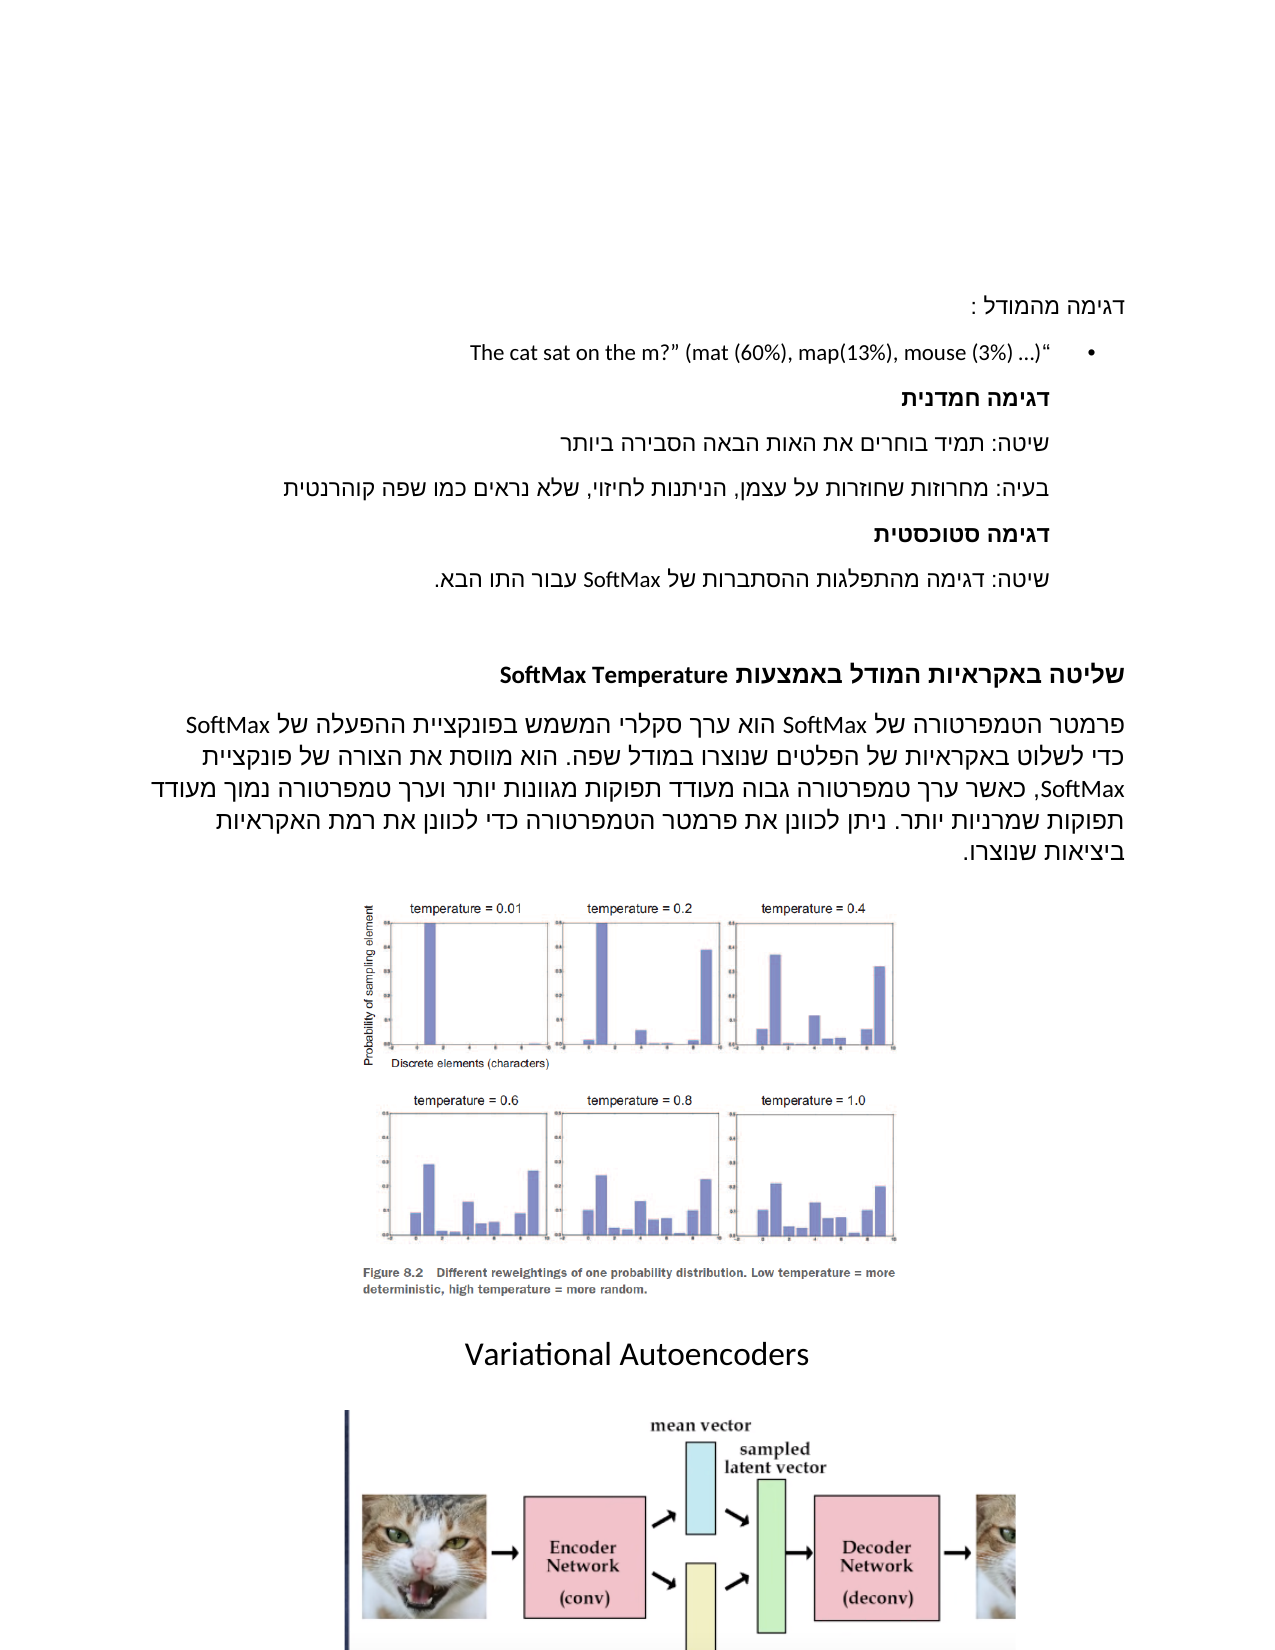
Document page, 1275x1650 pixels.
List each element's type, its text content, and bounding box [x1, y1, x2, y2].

picture [342, 884, 933, 1315]
picture [344, 1410, 1016, 1650]
text שיטה: תמיד בוחרים את האות הבאה הסבירה ביותר [150, 430, 1050, 457]
text Variational Autoencoders [150, 1333, 1125, 1374]
text בעיה: מחרוזות שחוזרות על עצמן, הניתנות לחיזוי, שלא נראים כמו שפה קוהרנטית [150, 475, 1050, 502]
text שליטה באקראיות המודל באמצעות SoftMax Temperature [150, 659, 1125, 690]
list “The cat sat on the m?” (mat (60%), map(13%), mouse (3%) …) [150, 338, 1087, 366]
text דגימה חמדנית [150, 385, 1050, 412]
text דגימה סטוכסטית [150, 521, 1050, 547]
text פרמטר הטמפרטורה של SoftMax הוא ערך סקלרי המשמש בפונקציית ההפעלה של SoftMax כדי לשלוט באקראיות של הפלטים שנוצרו במודל שפה. הוא מווסת את הצורה של פונקציית SoftMax, כאשר ערך טמפרטורה גבוה מעודד תפוקות מגוונות יותר וערך טמפרטורה נמוך מעודד תפוקות שמרניות יותר. ניתן לכוונן את פרמטר הטמפרטורה כדי לכוונן את רמת האקראיות ביציאות שנוצרו. [150, 709, 1125, 866]
text שיטה: דגימה מהתפלגות ההסתברות של SoftMax עבור התו הבא. [150, 566, 1050, 594]
text דגימה מהמודל : [150, 293, 1125, 319]
